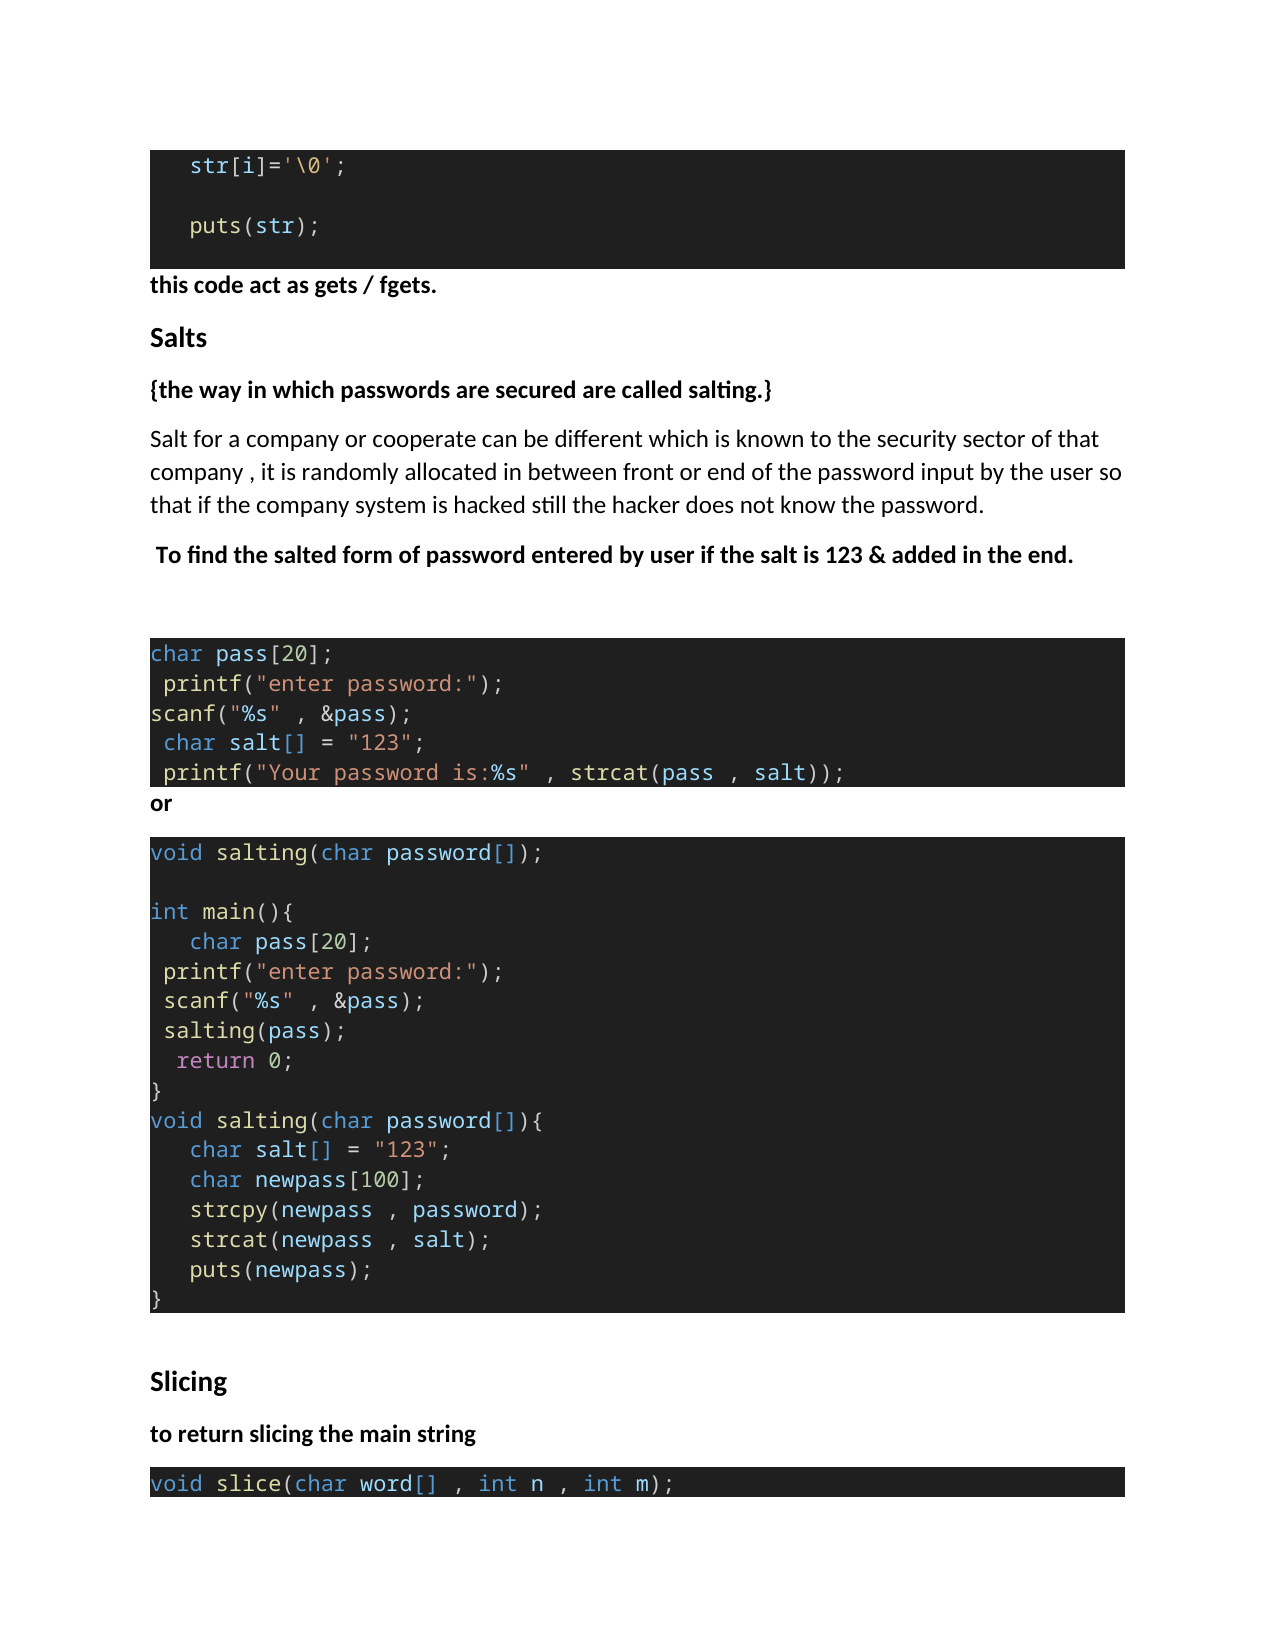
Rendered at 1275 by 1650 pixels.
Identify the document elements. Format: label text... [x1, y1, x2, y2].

text scanf("%s" , &pass); [150, 986, 1125, 1015]
text char salt[] = "123"; [150, 727, 1125, 757]
text int main(){ [150, 896, 1125, 926]
text Slicing [150, 1363, 1125, 1398]
text } [150, 1075, 1125, 1105]
text return 0; [150, 1045, 1125, 1075]
text char newpass[100]; [150, 1164, 1125, 1194]
text Salt for a company or cooperate can be different which is known to the security sector of that company , it is randomly allocated in between front or end of the password input by the user so that if the company system is hacked still the hacker does not know the password. [150, 423, 1125, 520]
text puts(str); [150, 209, 1125, 239]
text void salting(char password[]); [150, 837, 1125, 866]
text printf("Your password is:%s" , strcat(pass , salt)); [150, 757, 1125, 787]
text char salt[] = "123"; [150, 1134, 1125, 1164]
text {the way in which passwords are secured are called salting.} [150, 374, 1125, 404]
text printf("enter password:"); [150, 668, 1125, 698]
text char pass[20]; [150, 638, 1125, 668]
text str[i]='\0'; [150, 150, 1125, 180]
text char pass[20]; [150, 926, 1125, 956]
text void salting(char password[]){ [150, 1105, 1125, 1134]
text } [150, 1283, 1125, 1313]
text strcpy(newpass , password); [150, 1194, 1125, 1224]
text strcat(newpass , salt); [150, 1224, 1125, 1254]
text salting(pass); [150, 1015, 1125, 1045]
text Salts [150, 319, 1125, 354]
text void slice(char word[] , int n , int m); [150, 1467, 1125, 1497]
text to return slicing the main string [150, 1418, 1125, 1448]
text this code act as gets / fgets. [150, 269, 1125, 300]
text printf("enter password:"); [150, 956, 1125, 986]
text or [150, 787, 1125, 817]
text scanf("%s" , &pass); [150, 698, 1125, 727]
text puts(newpass); [150, 1254, 1125, 1283]
text To find the salted form of password entered by user if the salt is 123 & added in the end. [150, 539, 1125, 569]
